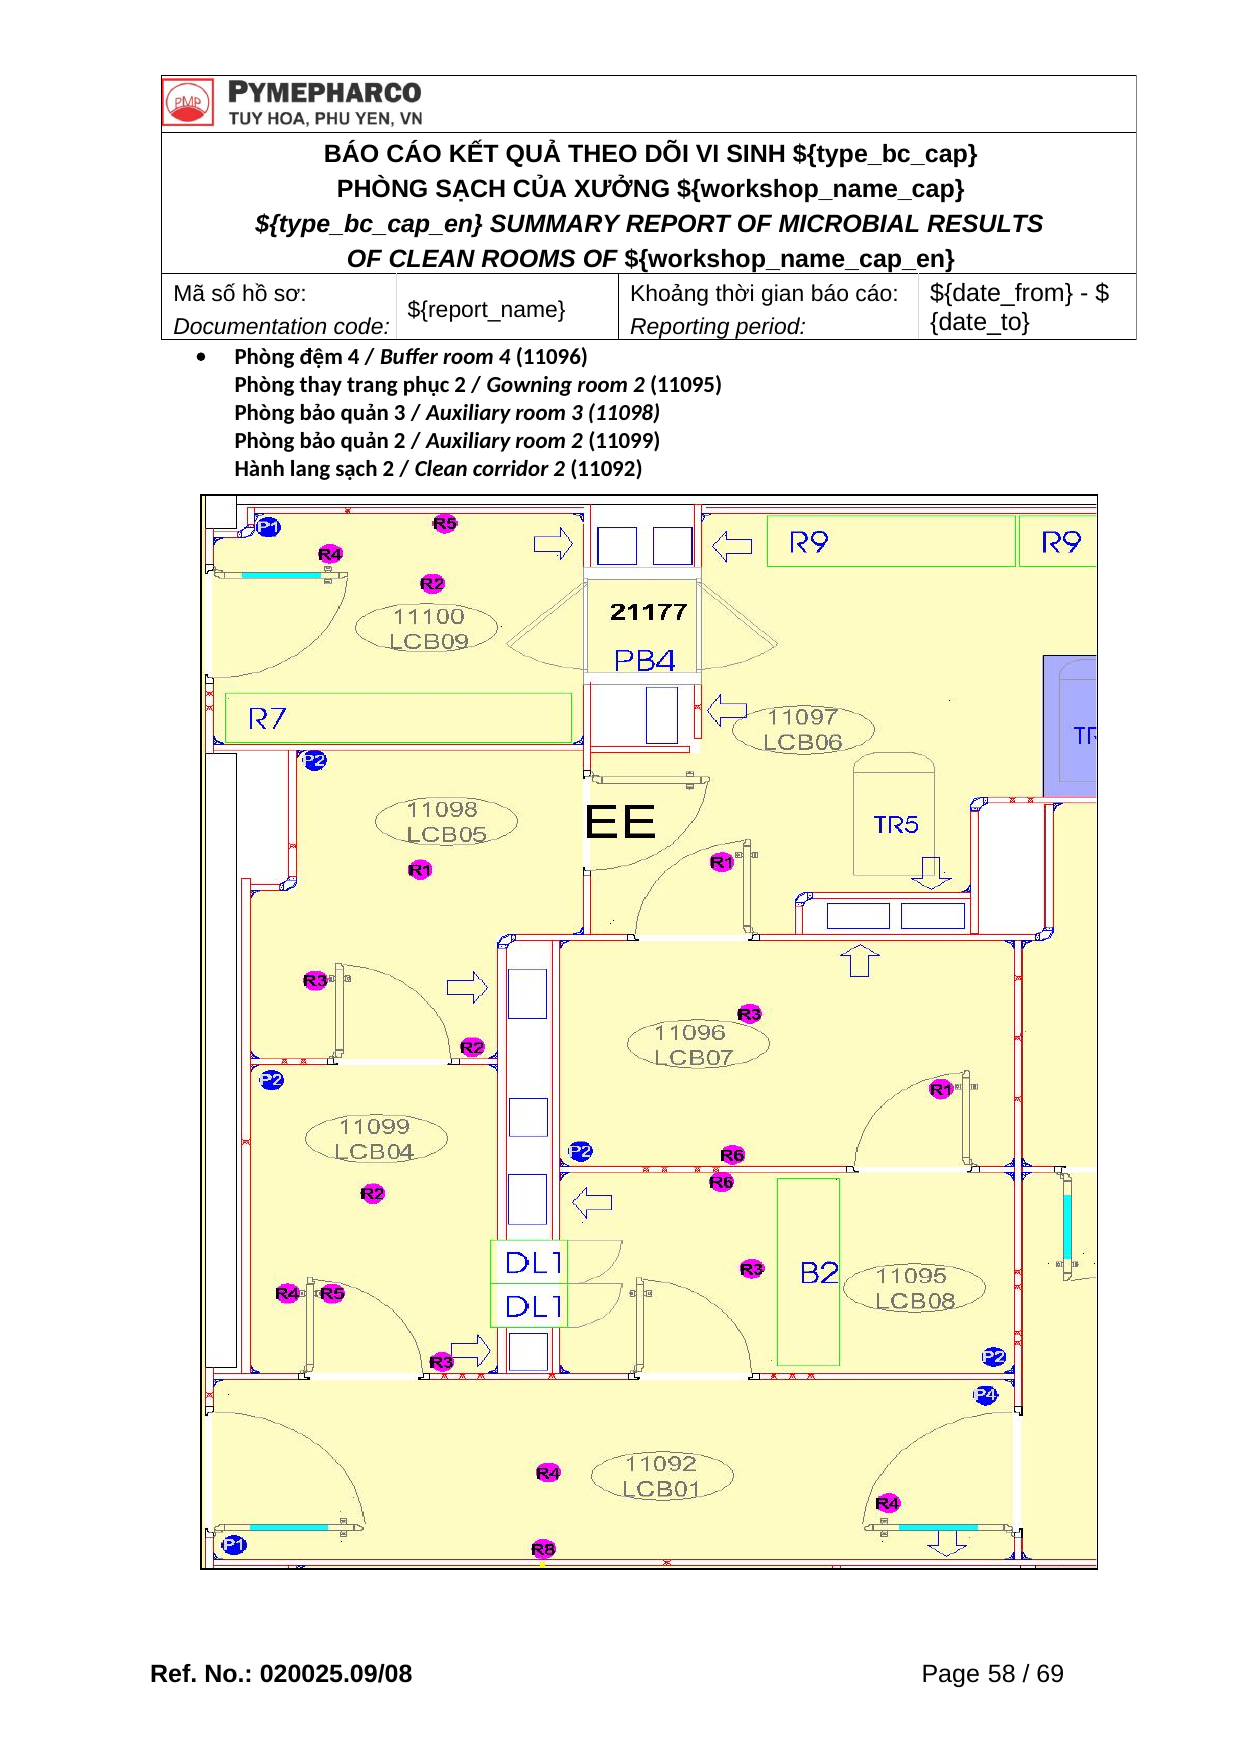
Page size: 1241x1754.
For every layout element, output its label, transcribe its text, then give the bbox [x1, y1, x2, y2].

text Phòng thay trang phục 2 / Gowning room 2 (11095) [234, 371, 1128, 398]
list Phòng đệm 4 / Buffer room 4 (11096) [197, 342, 1128, 371]
picture [162, 78, 422, 127]
text Phòng bảo quản 3 / Auxiliary room 3 (11098) [234, 398, 1128, 427]
text Phòng bảo quản 2 / Auxiliary room 2 (11099) [234, 427, 1128, 454]
text Hành lang sạch 2 / Clean corridor 2 (11092) [234, 454, 1128, 483]
picture [202, 496, 1097, 1568]
